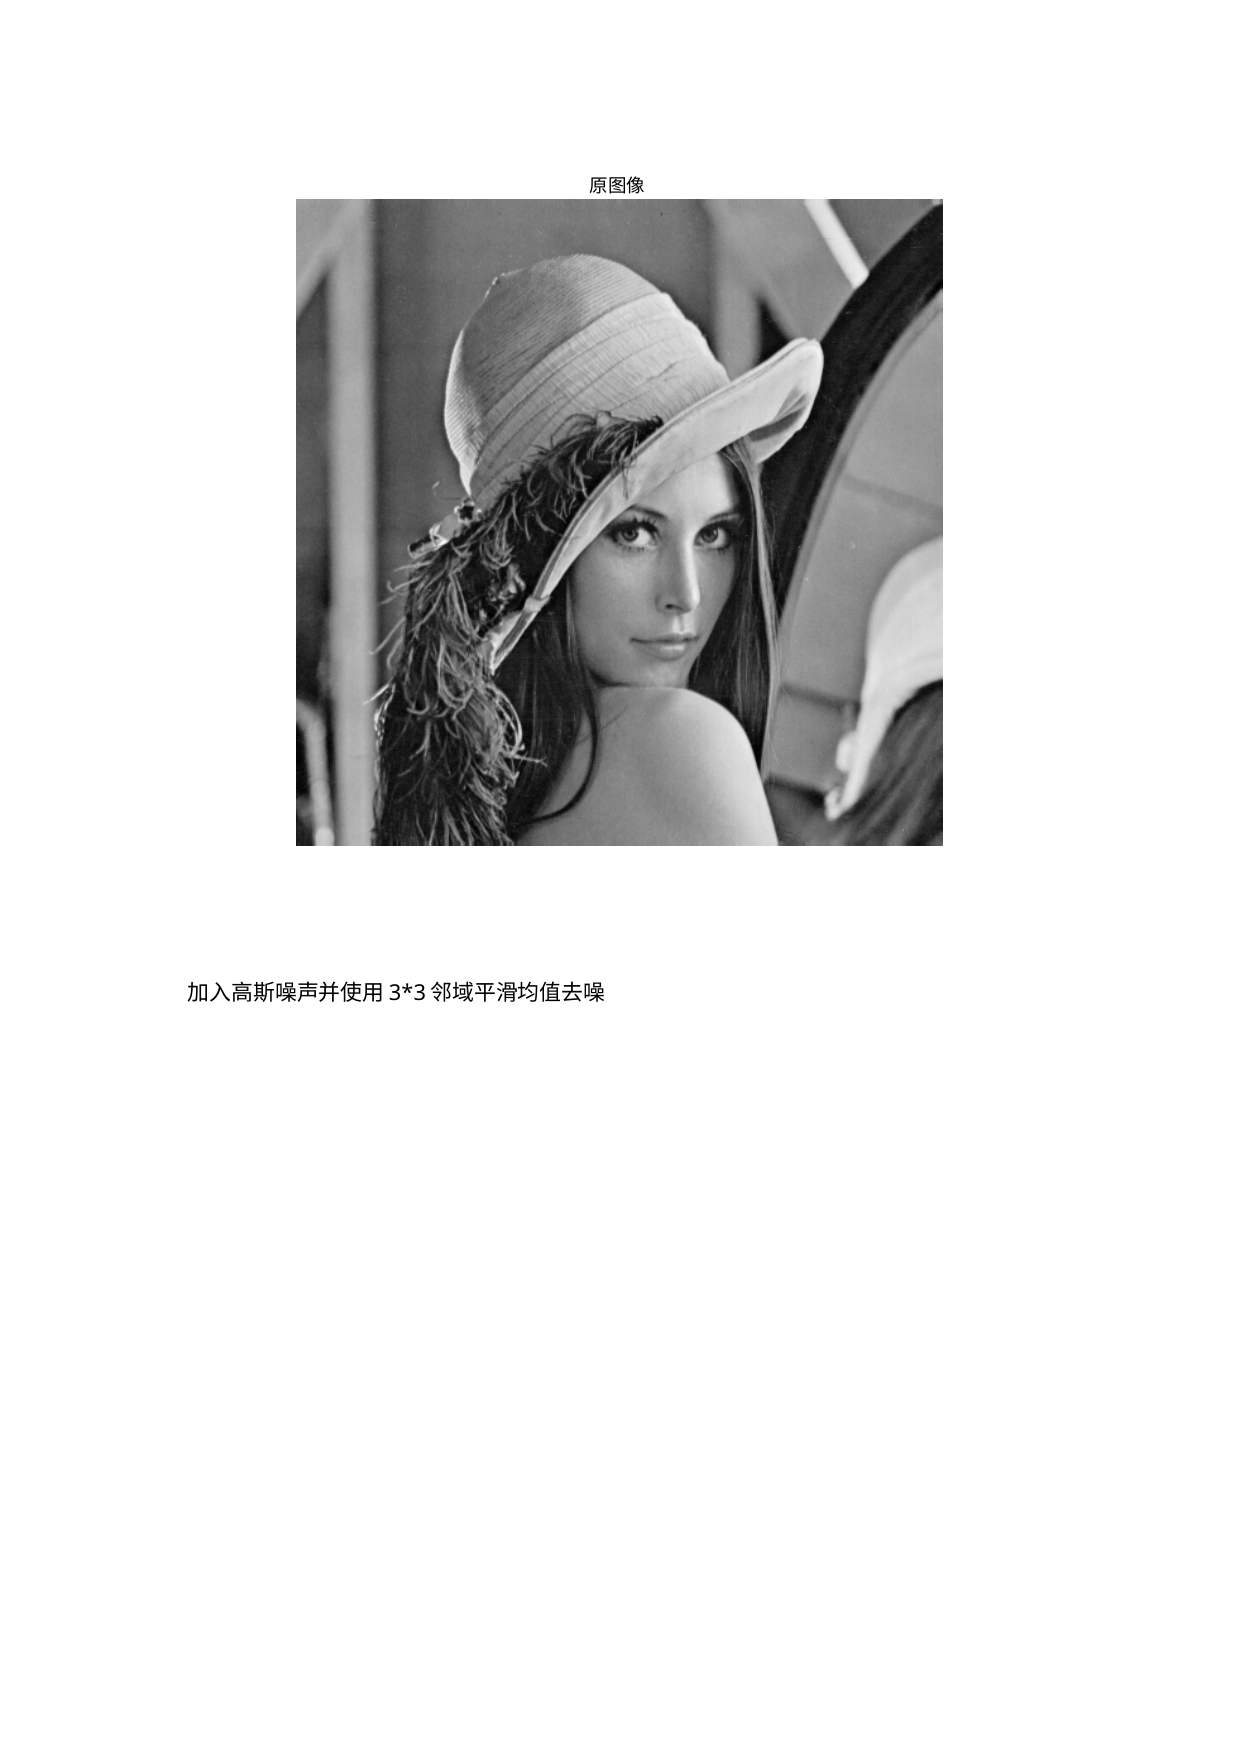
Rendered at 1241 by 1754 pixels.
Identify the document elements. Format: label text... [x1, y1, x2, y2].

text 加入高斯噪声并使用3*3邻域平滑均值去噪 [187, 974, 1053, 1007]
